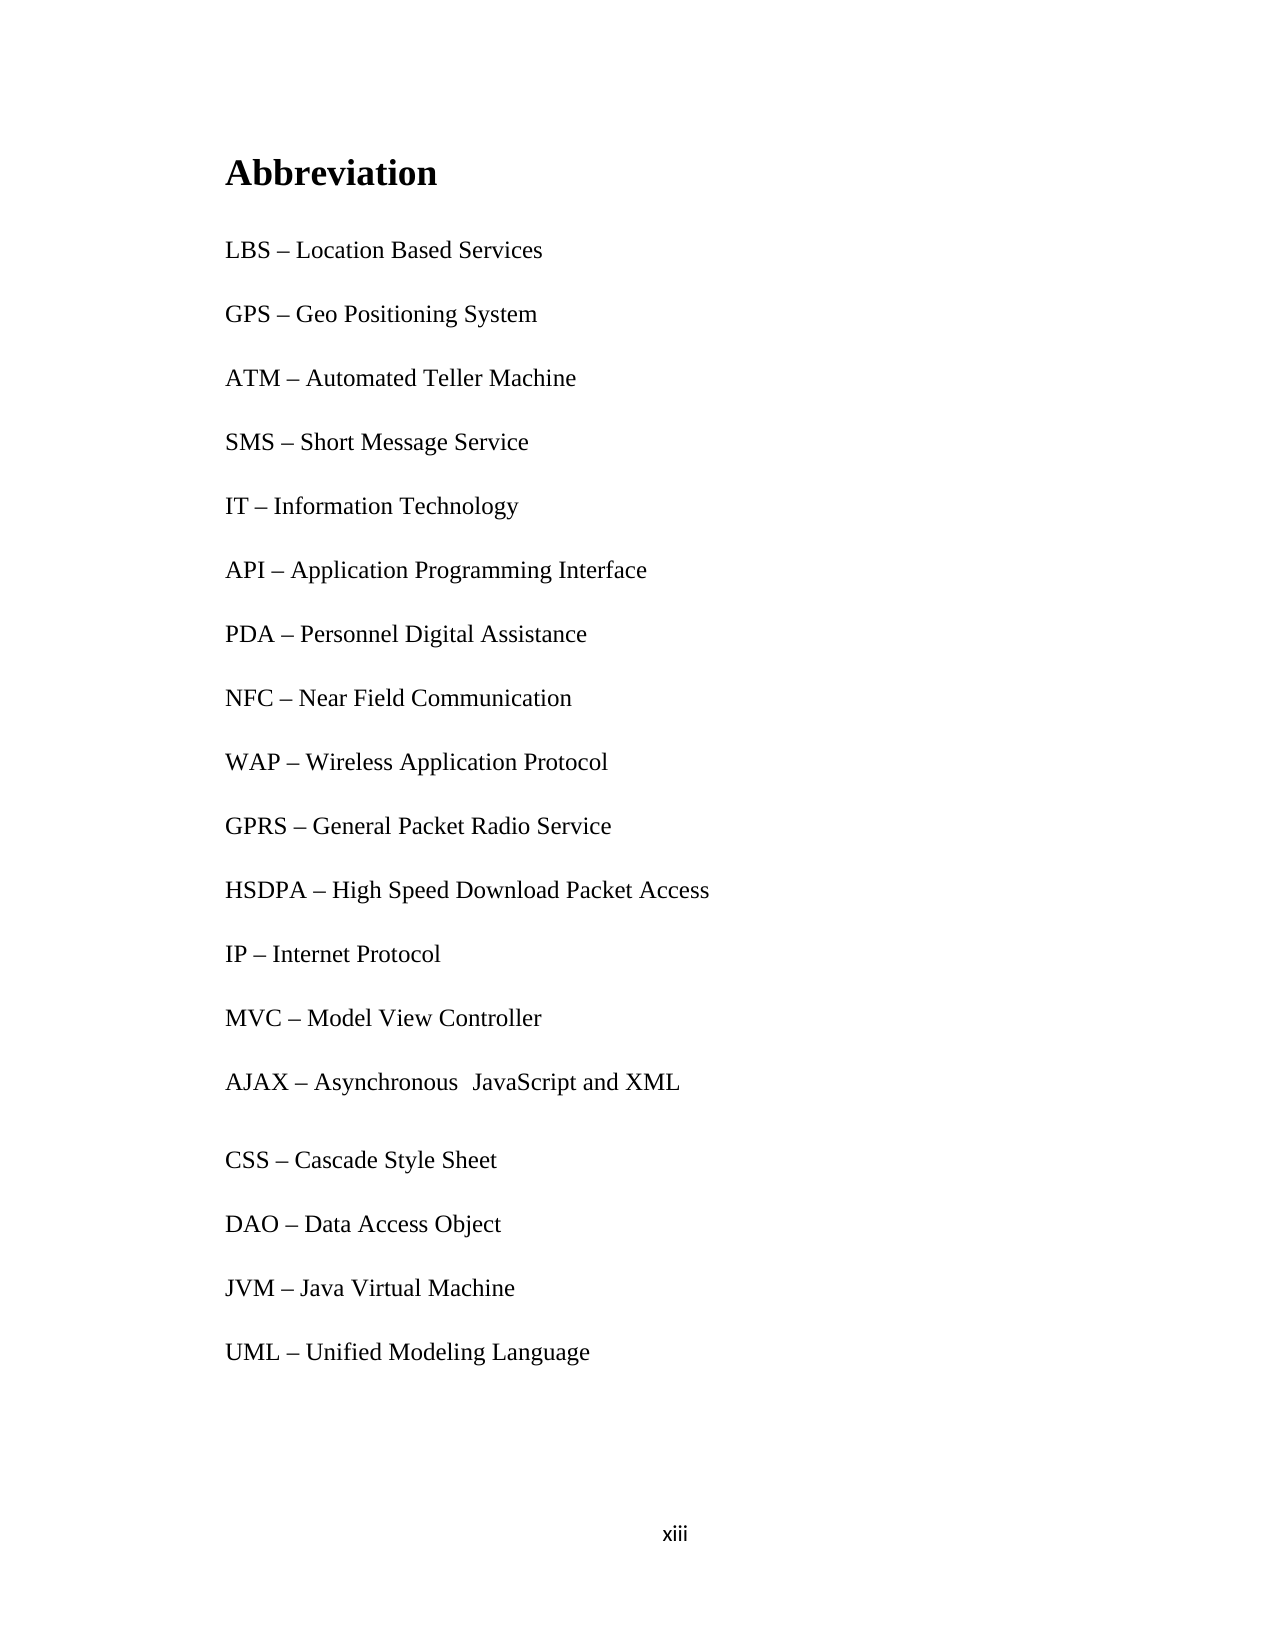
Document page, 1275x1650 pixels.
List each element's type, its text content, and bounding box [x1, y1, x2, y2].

text GPRS – General Packet Radio Service [225, 811, 1125, 840]
text API – Application Programming Interface [225, 555, 1125, 584]
text WAP – Wireless Application Protocol [225, 747, 1125, 776]
text GPS – Geo Positioning System [225, 299, 1125, 328]
text IP – Internet Protocol [225, 939, 1125, 968]
text UML – Unified Modeling Language [225, 1337, 1125, 1366]
text ATM – Automated Teller Machine [225, 363, 1125, 392]
text PDA – Personnel Digital Assistance [225, 619, 1125, 648]
text AJAX – Asynchronous JavaScript and XML [472, 1067, 1125, 1096]
text DAO – Data Access Object [225, 1209, 1125, 1238]
text LBS – Location Based Services [225, 236, 1125, 264]
text Abbreviation [225, 150, 1125, 193]
text MVC – Model View Controller [225, 1003, 1125, 1032]
text CSS – Cascade Style Sheet [225, 1145, 1125, 1174]
text IT – Information Technology [225, 491, 1125, 520]
text NFC – Near Field Communication [225, 683, 1125, 712]
text HSDPA – High Speed Download Packet Access [225, 875, 1125, 904]
text SMS – Short Message Service [225, 427, 1125, 456]
text JVM – Java Virtual Machine [225, 1273, 1125, 1302]
text AJAX – Asynchronous JavaScript and XML [225, 1067, 458, 1096]
